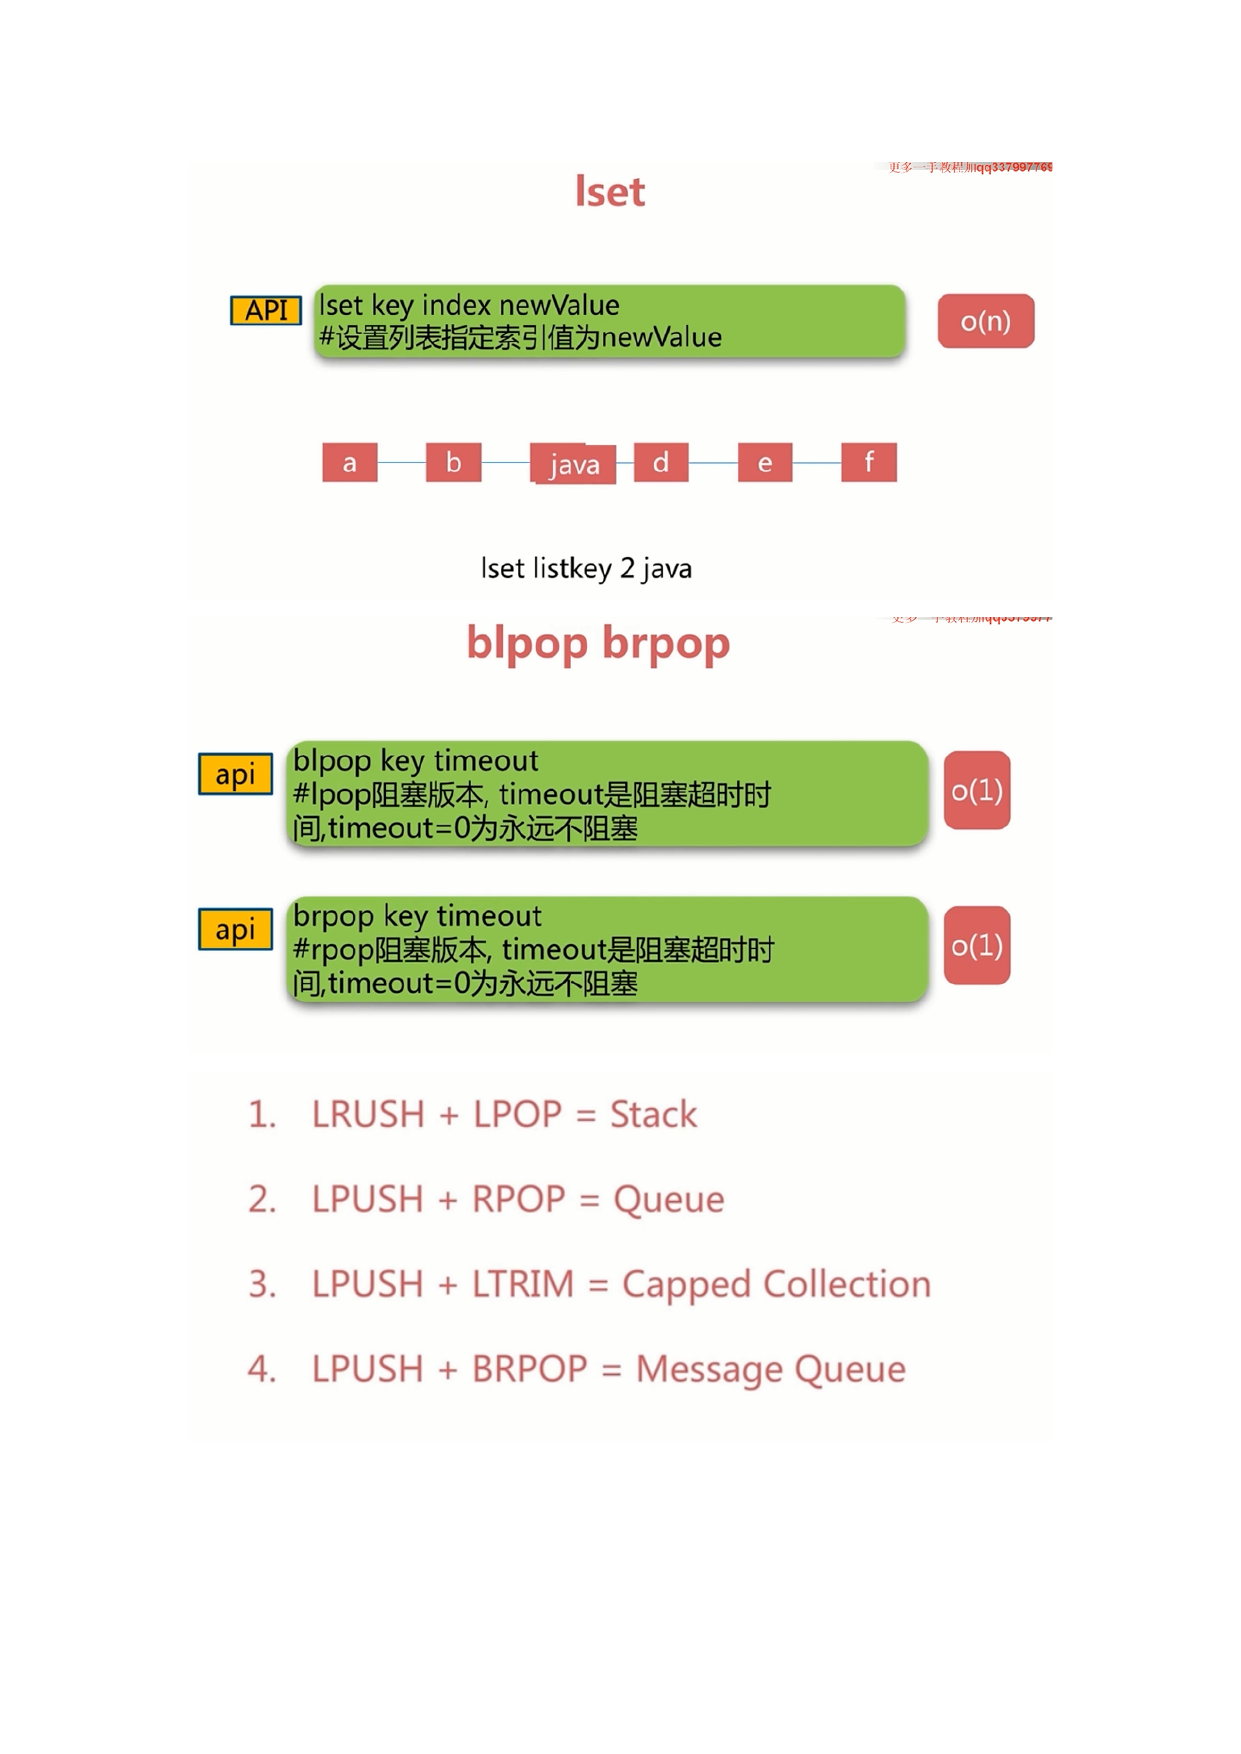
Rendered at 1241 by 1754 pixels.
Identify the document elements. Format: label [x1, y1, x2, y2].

picture [187, 617, 1053, 1054]
picture [187, 162, 1053, 600]
picture [187, 1072, 1052, 1442]
